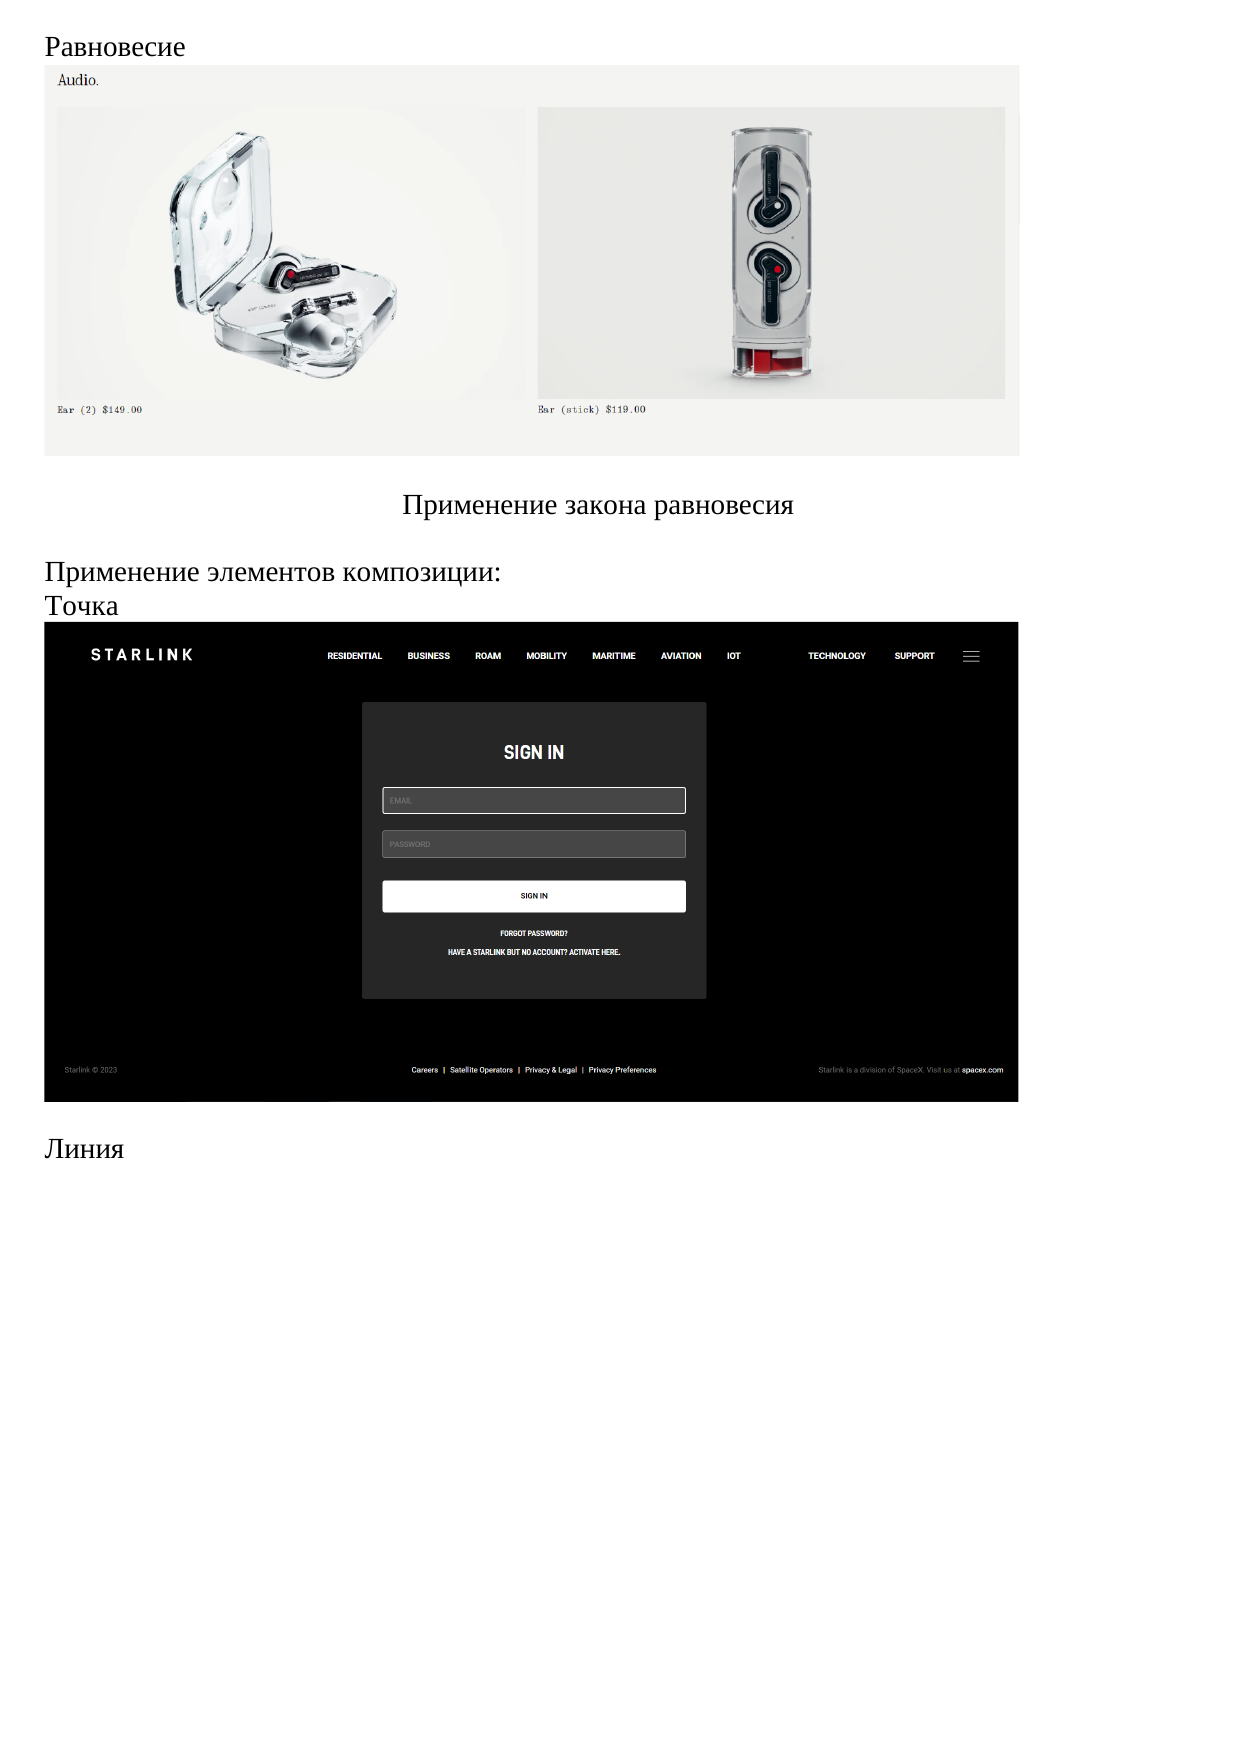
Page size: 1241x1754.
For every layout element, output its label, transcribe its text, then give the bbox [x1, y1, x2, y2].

picture [44, 621, 1019, 1102]
text Линия [44, 1131, 1152, 1164]
picture [44, 65, 1020, 456]
list Применение элементов композиции: [44, 554, 1152, 588]
list Применение закона равновесия [44, 487, 1152, 521]
